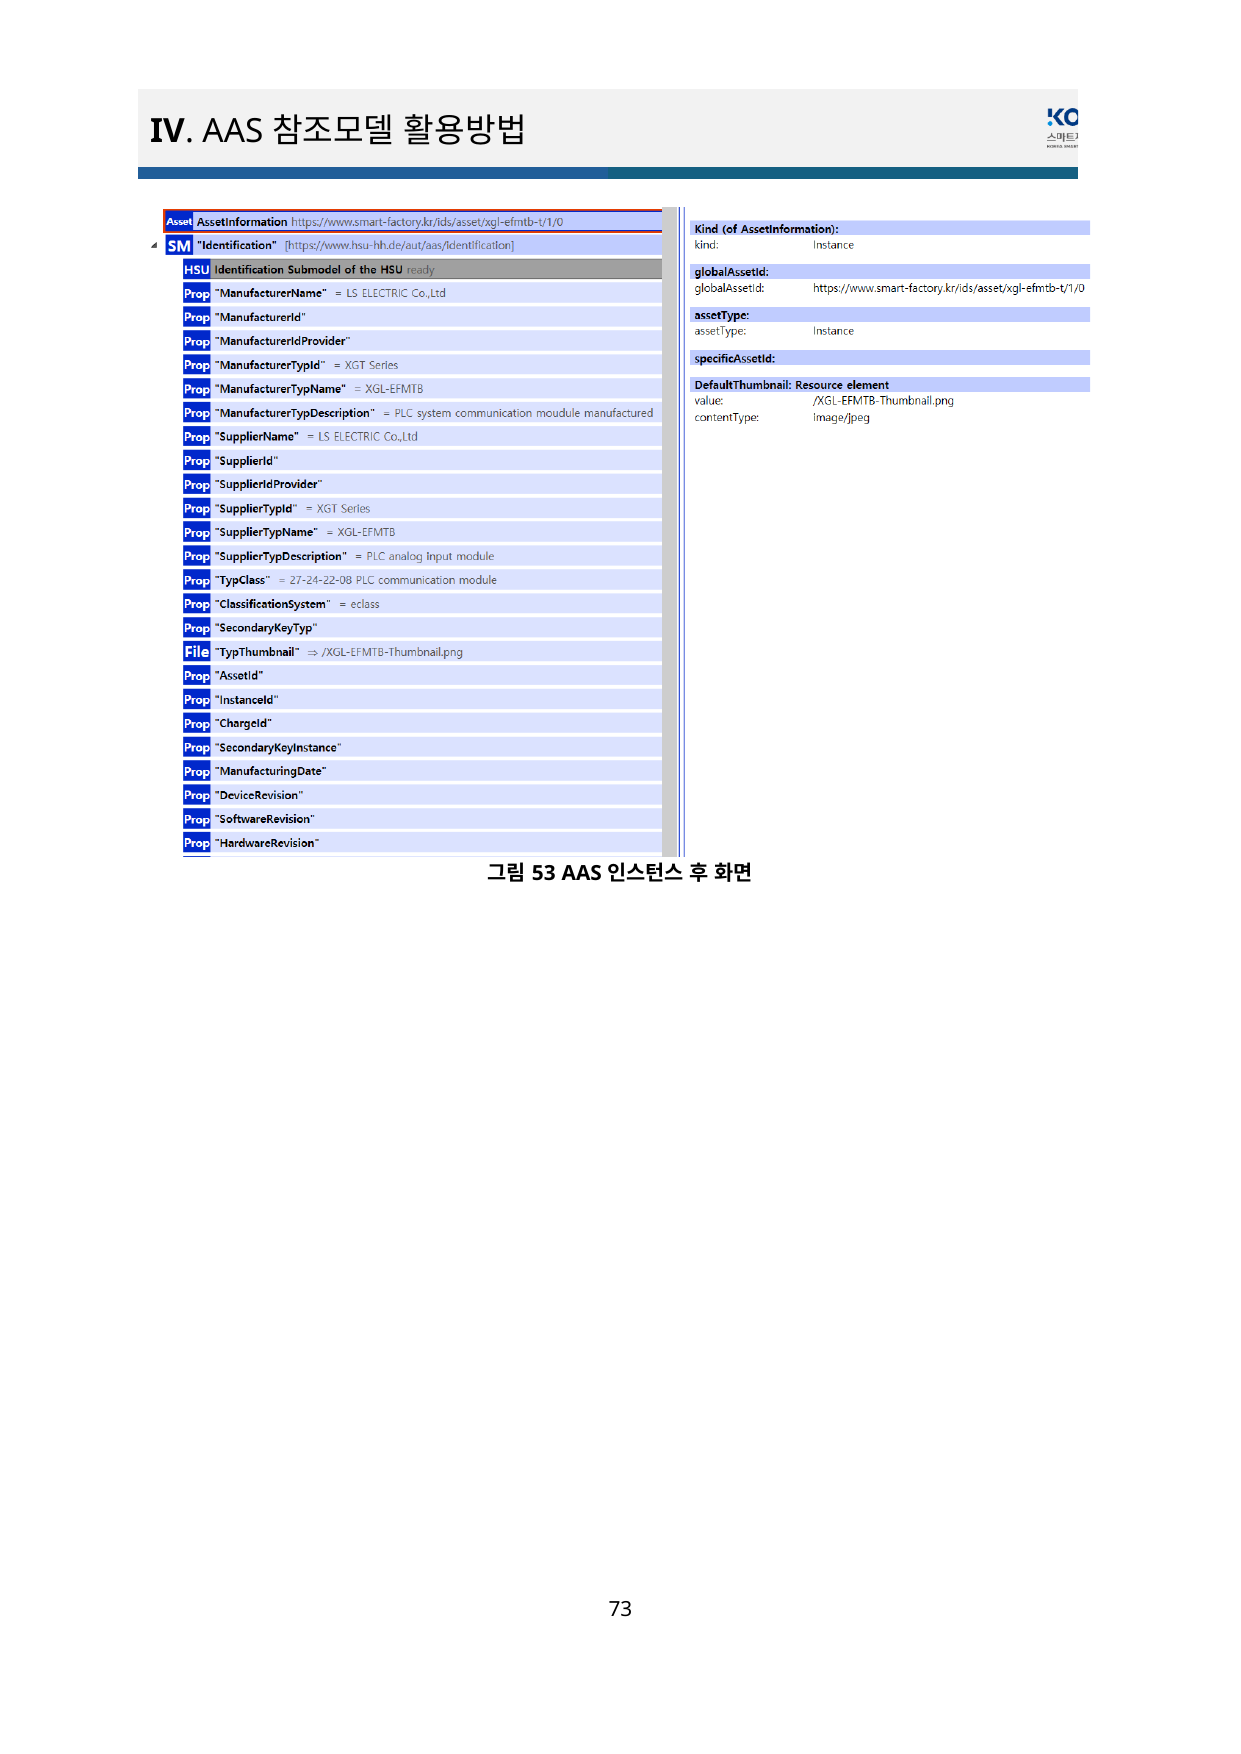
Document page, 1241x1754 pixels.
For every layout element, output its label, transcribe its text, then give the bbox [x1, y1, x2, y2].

picture [1047, 108, 1079, 148]
picture [150, 207, 1091, 857]
